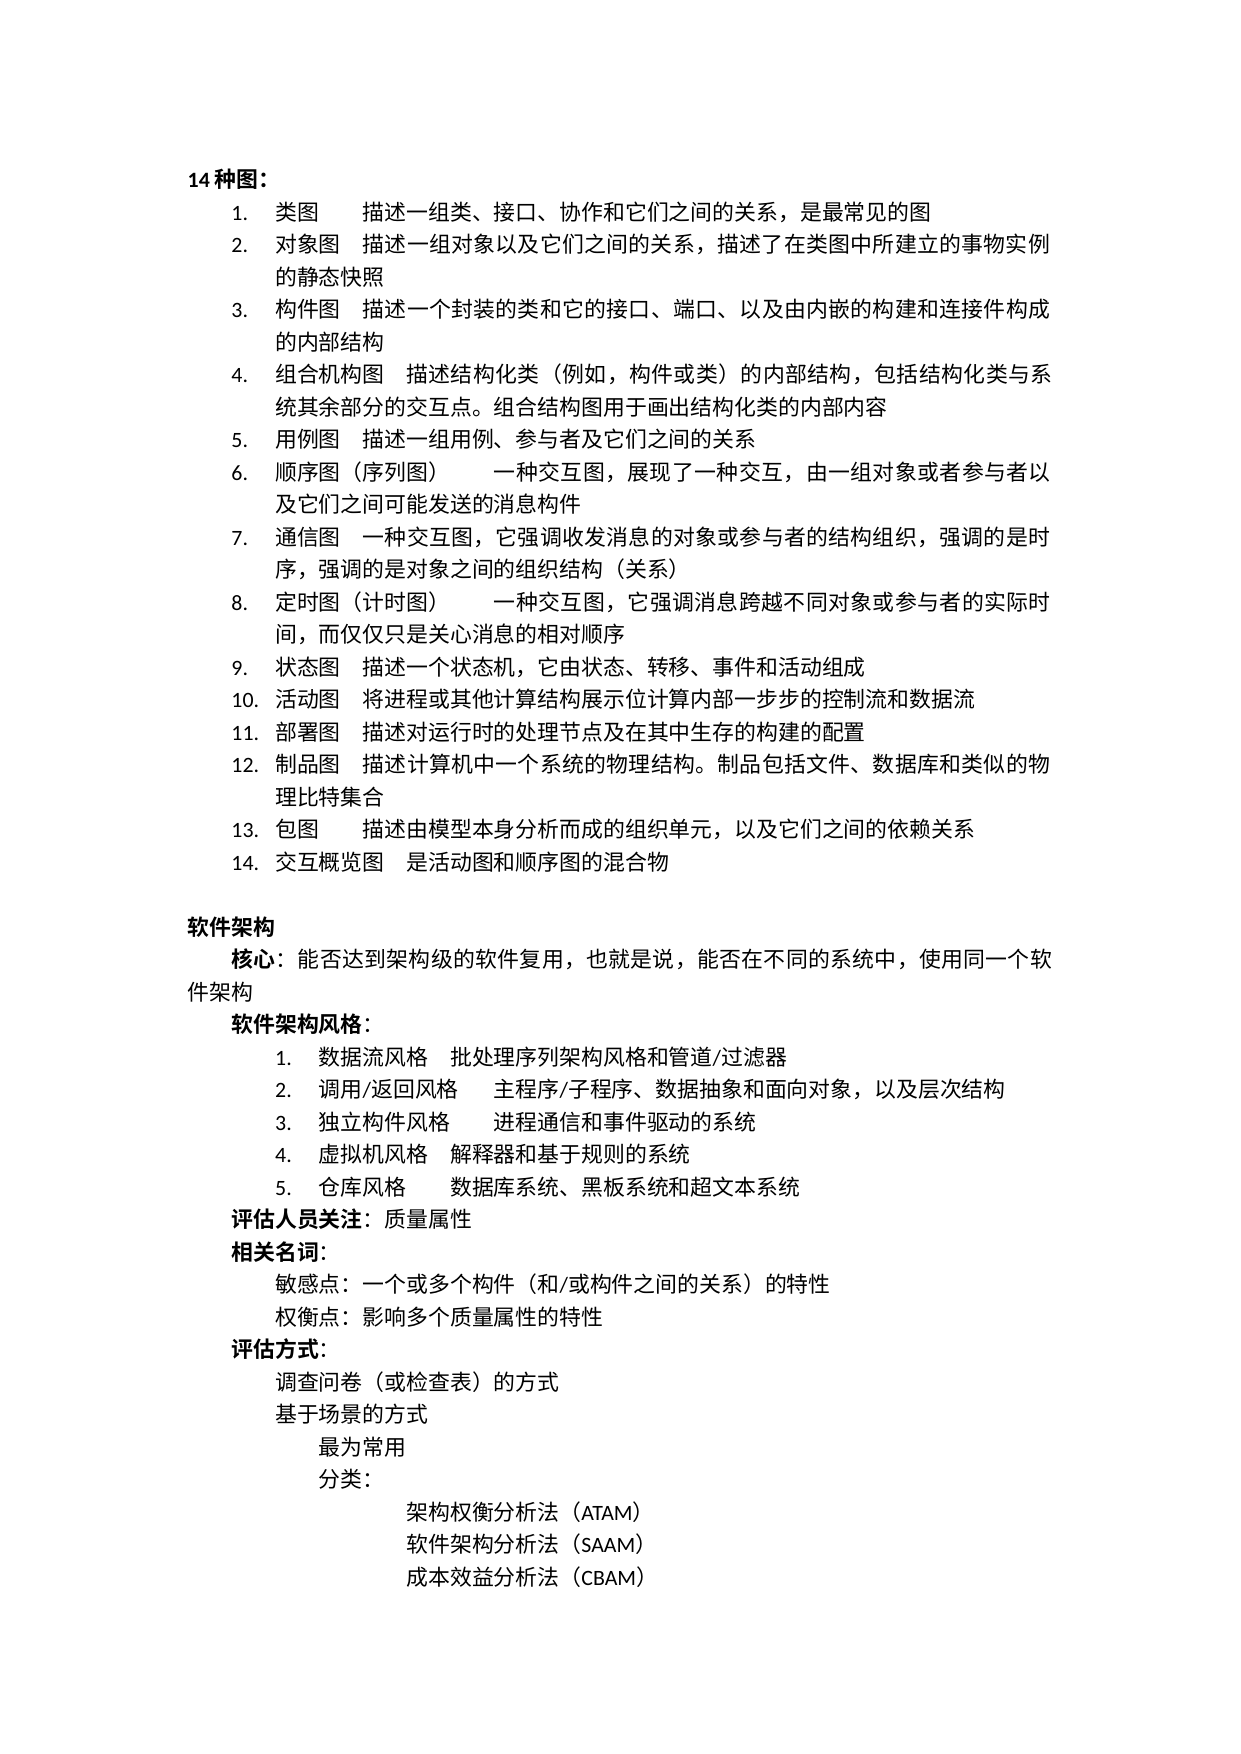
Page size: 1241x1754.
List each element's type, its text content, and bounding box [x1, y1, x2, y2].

text 敏感点：一个或多个构件（和/或构件之间的关系）的特性 [231, 1267, 1053, 1299]
list 仓库风格 数据库系统、黑板系统和超文本系统 [275, 1169, 1053, 1202]
text 软件架构 [187, 909, 1053, 942]
list 活动图 将进程或其他计算结构展示位计算内部一步步的控制流和数据流 [231, 682, 1053, 714]
text 分类： [231, 1462, 1053, 1494]
text 核心：能否达到架构级的软件复用，也就是说，能否在不同的系统中，使用同一个软件架构 [187, 942, 1053, 1007]
list 制品图 描述计算机中一个系统的物理结构。制品包括文件、数据库和类似的物理比特集合 [231, 747, 1053, 812]
list 虚拟机风格 解释器和基于规则的系统 [275, 1137, 1053, 1169]
list 独立构件风格 进程通信和事件驱动的系统 [275, 1104, 1053, 1137]
text 相关名词： [231, 1234, 1053, 1267]
list 对象图 描述一组对象以及它们之间的关系，描述了在类图中所建立的事物实例的静态快照 [231, 227, 1053, 292]
list 顺序图（序列图） 一种交互图，展现了一种交互，由一组对象或者参与者以及它们之间可能发送的消息构件 [231, 454, 1053, 519]
list 构件图 描述一个封装的类和它的接口、端口、以及由内嵌的构建和连接件构成的内部结构 [231, 292, 1053, 357]
list 状态图 描述一个状态机，它由状态、转移、事件和活动组成 [231, 649, 1053, 682]
list 类图 描述一组类、接口、协作和它们之间的关系，是最常见的图 [231, 194, 1053, 227]
text 权衡点：影响多个质量属性的特性 [231, 1299, 1053, 1332]
list 组合机构图 描述结构化类（例如，构件或类）的内部结构，包括结构化类与系统其余部分的交互点。组合结构图用于画出结构化类的内部内容 [231, 357, 1053, 422]
text 成本效益分析法（CBAM） [231, 1559, 1053, 1592]
text 基于场景的方式 [231, 1397, 1053, 1429]
text 软件架构风格： [187, 1007, 1053, 1039]
list 包图 描述由模型本身分析而成的组织单元，以及它们之间的依赖关系 [231, 812, 1053, 844]
text 架构权衡分析法（ATAM） [231, 1494, 1053, 1527]
text 软件架构分析法（SAAM） [231, 1527, 1053, 1559]
list 数据流风格 批处理序列架构风格和管道/过滤器 [275, 1039, 1053, 1072]
text 14种图： [187, 162, 1053, 194]
list 通信图 一种交互图，它强调收发消息的对象或参与者的结构组织，强调的是时序，强调的是对象之间的组织结构（关系） [231, 519, 1053, 584]
list 调用/返回风格 主程序/子程序、数据抽象和面向对象，以及层次结构 [275, 1072, 1053, 1104]
text 评估人员关注：质量属性 [231, 1202, 1053, 1234]
list 定时图（计时图） 一种交互图，它强调消息跨越不同对象或参与者的实际时间，而仅仅只是关心消息的相对顺序 [231, 584, 1053, 649]
text 评估方式： [231, 1332, 1053, 1364]
text 最为常用 [231, 1429, 1053, 1462]
list 用例图 描述一组用例、参与者及它们之间的关系 [231, 422, 1053, 454]
text 调查问卷（或检查表）的方式 [231, 1364, 1053, 1397]
list 部署图 描述对运行时的处理节点及在其中生存的构建的配置 [231, 714, 1053, 747]
list 交互概览图 是活动图和顺序图的混合物 [231, 844, 1053, 877]
